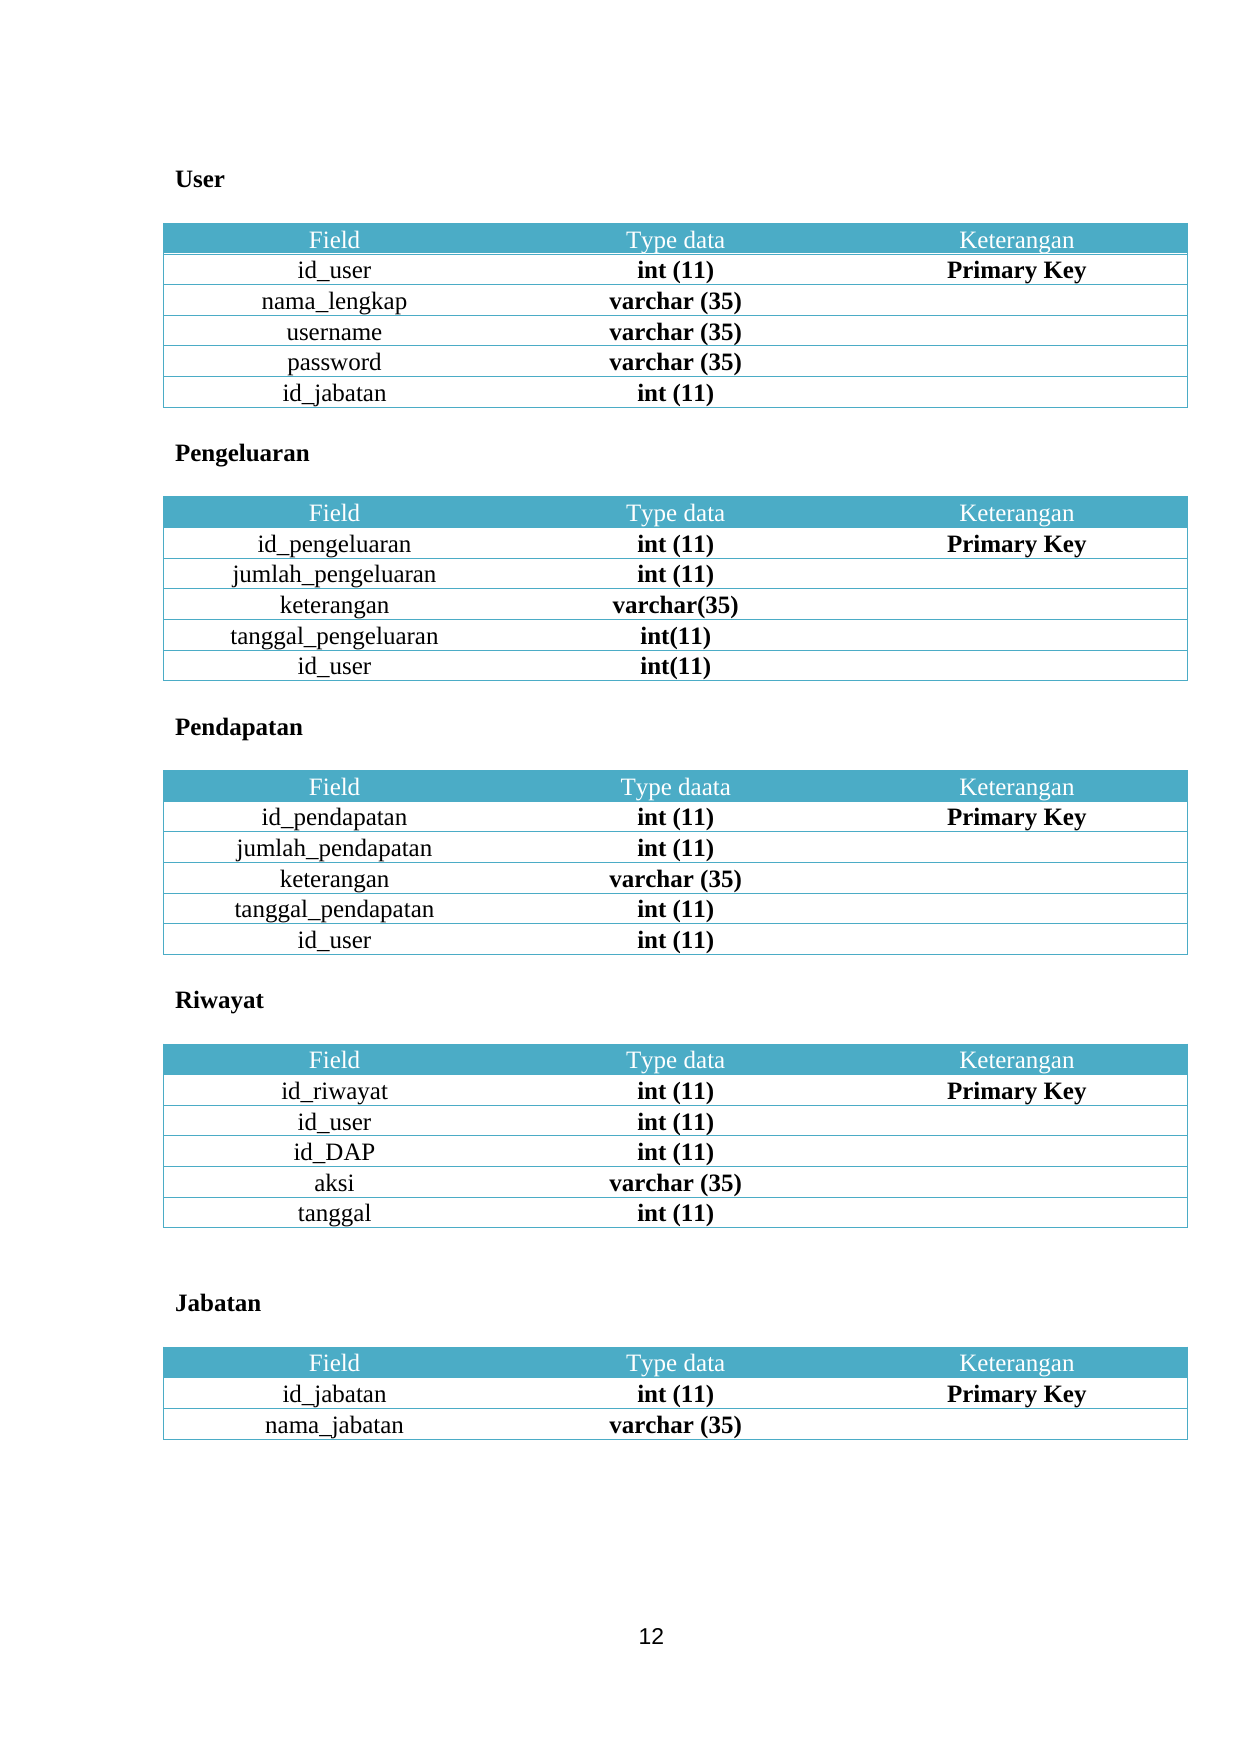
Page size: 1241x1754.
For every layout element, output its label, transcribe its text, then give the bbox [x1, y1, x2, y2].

table_cell int (11) [505, 528, 846, 558]
table_cell nama_jabatan [164, 1409, 505, 1438]
table_header Field [164, 771, 505, 801]
table_cell int (11) [505, 255, 846, 284]
text Riwayat [175, 985, 1176, 1014]
table_cell int (11) [505, 1136, 846, 1166]
table_header Keterangan [846, 224, 1187, 253]
table_header Type daata [505, 771, 846, 801]
table_cell id_pendapatan [164, 802, 505, 831]
table_cell Primary Key [846, 802, 1187, 831]
table_cell varchar (35) [505, 863, 846, 892]
table_cell id_pengeluaran [164, 528, 505, 558]
table_cell keterangan [164, 589, 505, 619]
table_cell [846, 863, 1187, 892]
table_header Type data [505, 498, 846, 527]
text User [175, 164, 1176, 193]
table_cell jumlah_pengeluaran [164, 559, 505, 588]
table_cell [846, 285, 1187, 315]
table_header Field [164, 224, 505, 253]
table_cell [846, 316, 1187, 345]
table_header Keterangan [846, 498, 1187, 527]
table_cell varchar (35) [505, 1409, 846, 1438]
text Pengeluaran [175, 438, 1176, 467]
table_cell varchar (35) [505, 346, 846, 376]
text Jabatan [175, 1288, 1176, 1317]
table_cell id_jabatan [164, 1378, 505, 1408]
table_cell [846, 589, 1187, 619]
table_cell int (11) [505, 377, 846, 407]
table_cell tanggal_pengeluaran [164, 620, 505, 649]
table_cell [846, 651, 1187, 680]
table_cell keterangan [164, 863, 505, 892]
table_cell [846, 620, 1187, 649]
table_cell [846, 832, 1187, 862]
table_cell [846, 1167, 1187, 1197]
table_header Field [164, 1045, 505, 1074]
table_cell id_DAP [164, 1136, 505, 1166]
table_cell varchar (35) [505, 285, 846, 315]
table_cell [846, 346, 1187, 376]
table_cell tanggal [164, 1198, 505, 1227]
table_cell int (11) [505, 1198, 846, 1227]
table_cell varchar (35) [505, 1167, 846, 1197]
table_cell int(11) [505, 620, 846, 649]
table_cell varchar(35) [505, 589, 846, 619]
table_cell int(11) [505, 651, 846, 680]
table_cell [846, 1409, 1187, 1438]
table_cell int (11) [505, 832, 846, 862]
table_cell [846, 1136, 1187, 1166]
text Pendapatan [175, 712, 1176, 740]
table_cell int (11) [505, 1075, 846, 1105]
table_cell Primary Key [846, 1378, 1187, 1408]
table_cell [846, 924, 1187, 954]
table_header Type data [505, 224, 846, 253]
table_cell Primary Key [846, 528, 1187, 558]
table_cell id_user [164, 1106, 505, 1135]
table_header Keterangan [846, 1045, 1187, 1074]
table_header Keterangan [846, 771, 1187, 801]
table_cell jumlah_pendapatan [164, 832, 505, 862]
table_cell int (11) [505, 802, 846, 831]
table_cell [846, 377, 1187, 407]
table_cell id_user [164, 255, 505, 284]
table_header Field [164, 498, 505, 527]
table_header Keterangan [846, 1348, 1187, 1377]
table_cell int (11) [505, 924, 846, 954]
table_header Field [164, 1348, 505, 1377]
table_cell int (11) [505, 1106, 846, 1135]
table_cell Primary Key [846, 255, 1187, 284]
table_cell id_jabatan [164, 377, 505, 407]
table_cell [846, 894, 1187, 923]
table_cell Primary Key [846, 1075, 1187, 1105]
table_cell tanggal_pendapatan [164, 894, 505, 923]
table_cell [846, 1106, 1187, 1135]
table_cell aksi [164, 1167, 505, 1197]
table_header Type data [505, 1045, 846, 1074]
table_cell [846, 1198, 1187, 1227]
table_cell id_user [164, 924, 505, 954]
table_cell int (11) [505, 559, 846, 588]
table_cell int (11) [505, 1378, 846, 1408]
table_cell id_riwayat [164, 1075, 505, 1105]
table_cell varchar (35) [505, 316, 846, 345]
table_cell [846, 559, 1187, 588]
table_cell username [164, 316, 505, 345]
table_cell id_user [164, 651, 505, 680]
table_cell int (11) [505, 894, 846, 923]
table_header Type data [505, 1348, 846, 1377]
table_cell nama_lengkap [164, 285, 505, 315]
table_cell password [164, 346, 505, 376]
